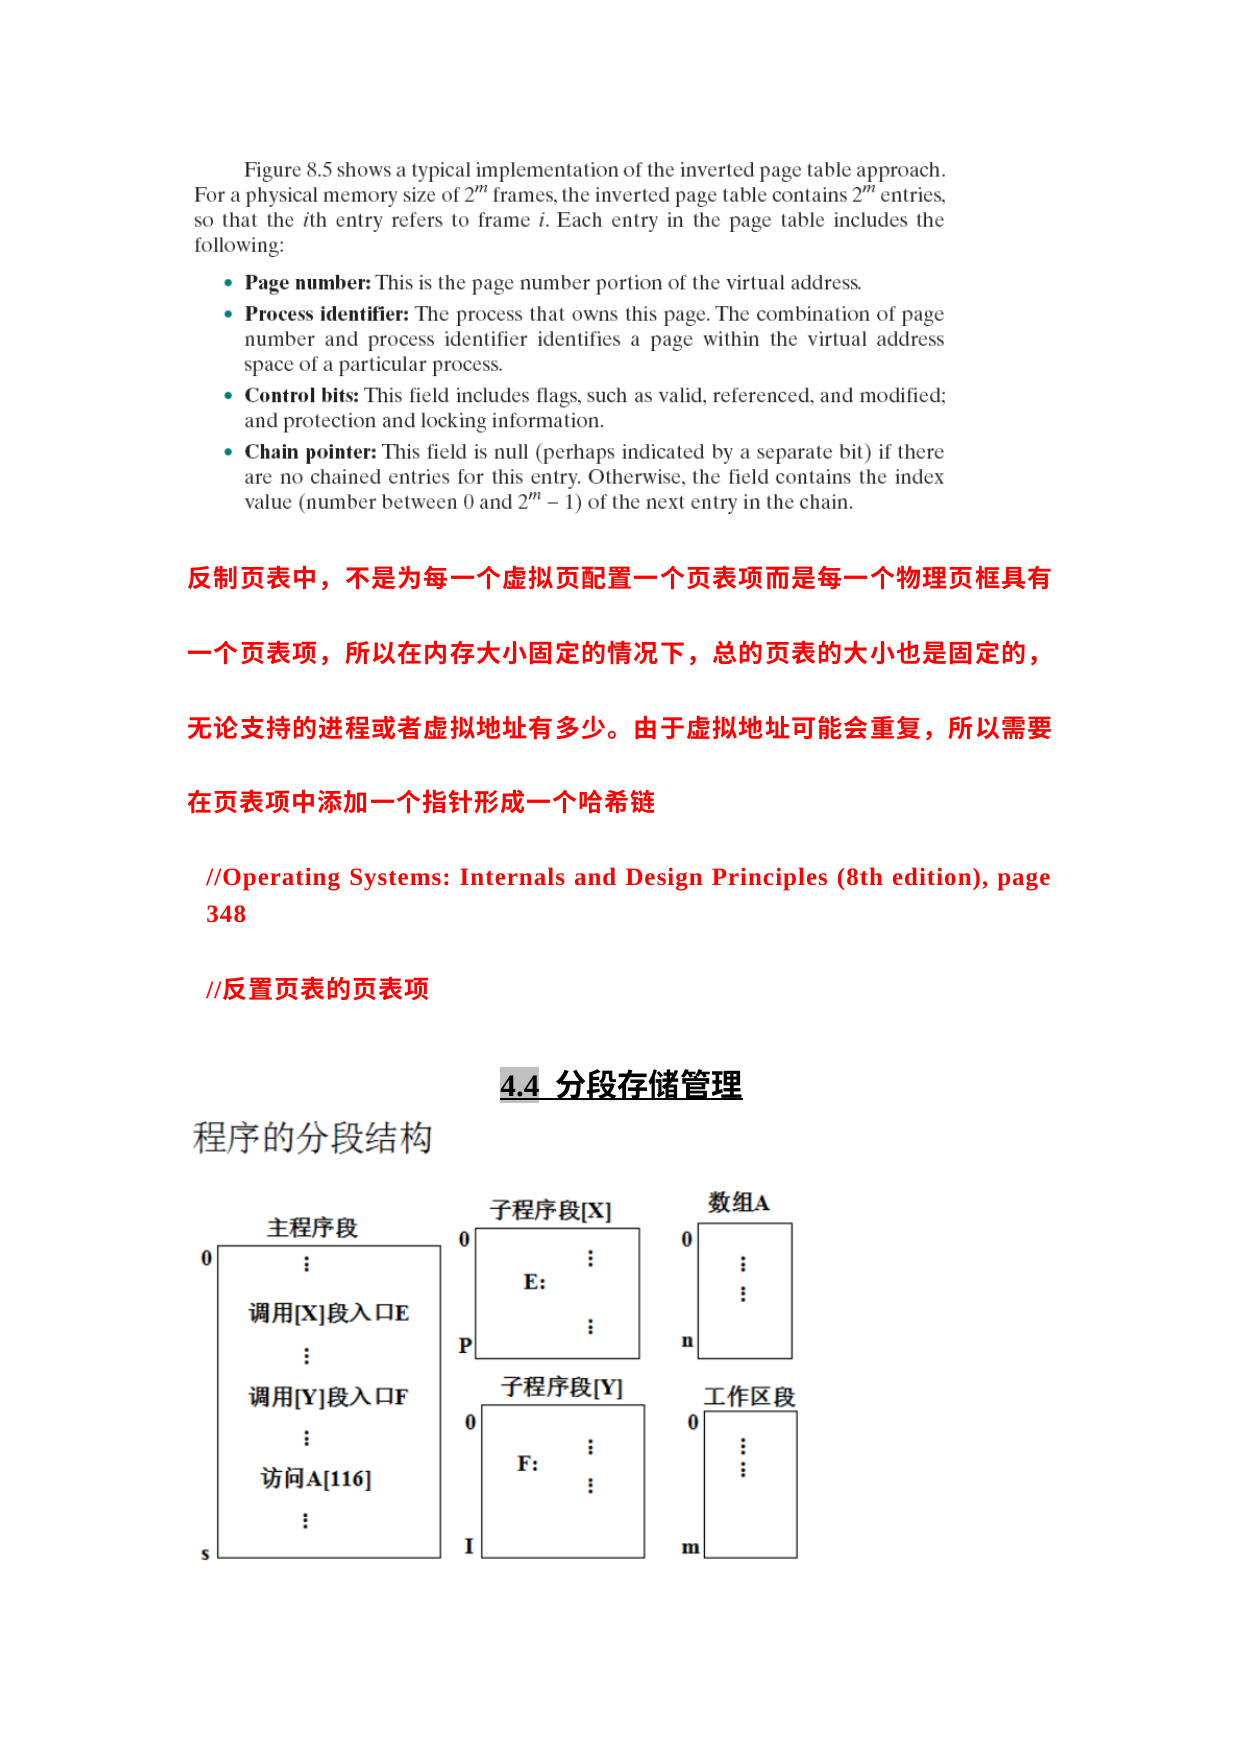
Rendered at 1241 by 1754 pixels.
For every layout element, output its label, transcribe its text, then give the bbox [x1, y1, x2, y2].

text //Operating Systems: Internals and Design Principles (8th edition), page 348 [206, 860, 1053, 929]
text //反置页表的页表项 [206, 955, 1053, 1020]
text 4.4 分段存储管理 [187, 1050, 1055, 1115]
picture [187, 162, 950, 514]
picture [187, 1116, 802, 1565]
text 反制页表中，不是为每一个虚拟页配置一个页表项而是每一个物理页框具有一个页表项，所以在内存大小固定的情况下，总的页表的大小也是固定的，无论支持的进程或者虚拟地址有多少。由于虚拟地址可能会重复，所以需要在页表项中添加一个指针形成一个哈希链 [187, 544, 1053, 833]
